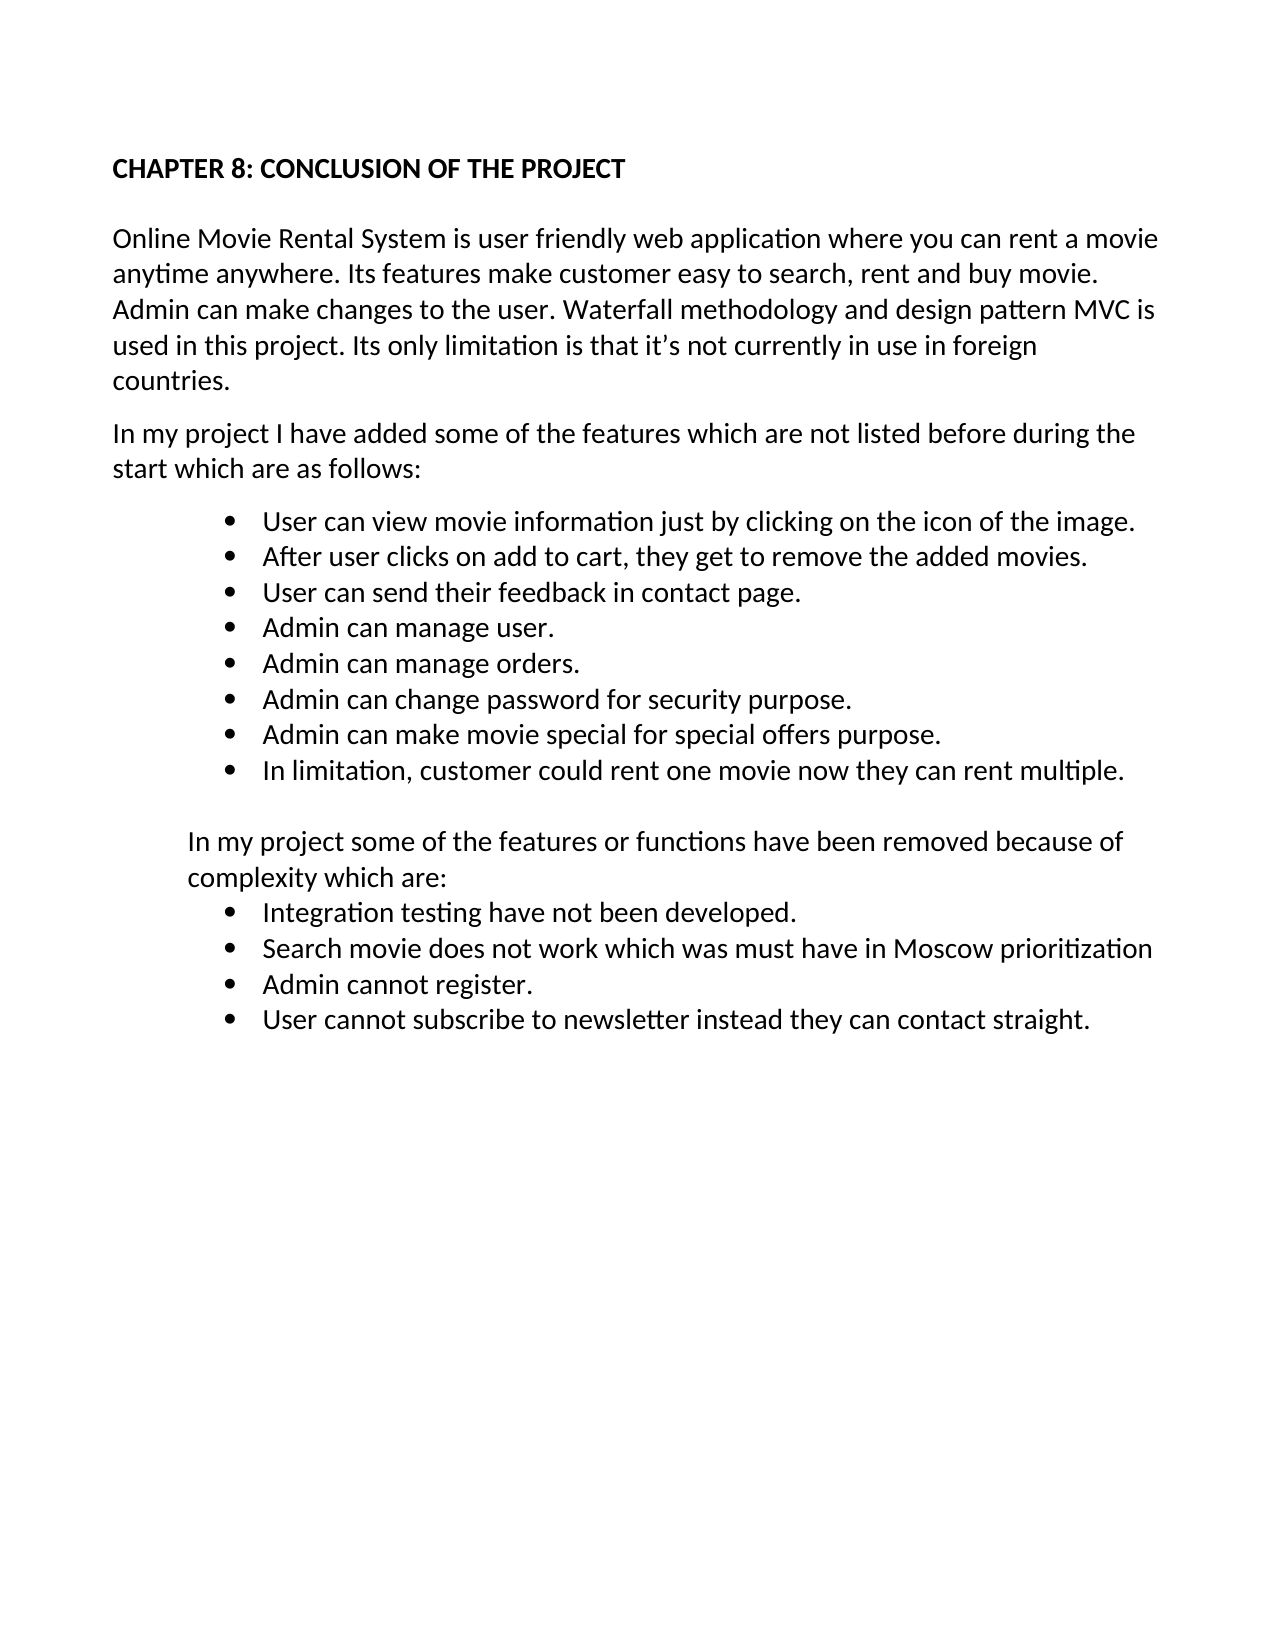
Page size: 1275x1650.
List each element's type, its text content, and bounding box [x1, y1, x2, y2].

list Search movie does not work which was must have in Moscow prioritization [225, 930, 1162, 966]
list Admin can change password for security purpose. [225, 681, 1162, 716]
list Integration testing have not been developed. [225, 894, 1162, 930]
list User can view movie information just by clicking on the icon of the image. [225, 503, 1162, 538]
list User can send their feedback in contact page. [225, 574, 1162, 609]
list Admin can make movie special for special offers purpose. [225, 716, 1162, 752]
list User cannot subscribe to newsletter instead they can contact straight. [225, 1001, 1162, 1037]
list Admin can manage orders. [225, 645, 1162, 681]
list Admin can manage user. [225, 609, 1162, 645]
list In limitation, customer could rent one movie now they can rent multiple. [225, 752, 1162, 788]
text In my project I have added some of the features which are not listed before during the start which are as follows: [112, 415, 1162, 486]
list Admin cannot register. [225, 966, 1162, 1001]
list In my project some of the features or functions have been removed because of complexity which are: [187, 823, 1162, 894]
list After user clicks on add to cart, they get to remove the added movies. [225, 538, 1162, 574]
text Online Movie Rental System is user friendly web application where you can rent a movie anytime anywhere. Its features make customer easy to search, rent and buy movie. Admin can make changes to the user. Waterfall methodology and design pattern MVC is used in this project. Its only limitation is that it’s not currently in use in foreign countries. [112, 220, 1162, 398]
subtitle CHAPTER 8: CONCLUSION OF THE PROJECT [112, 150, 1162, 186]
